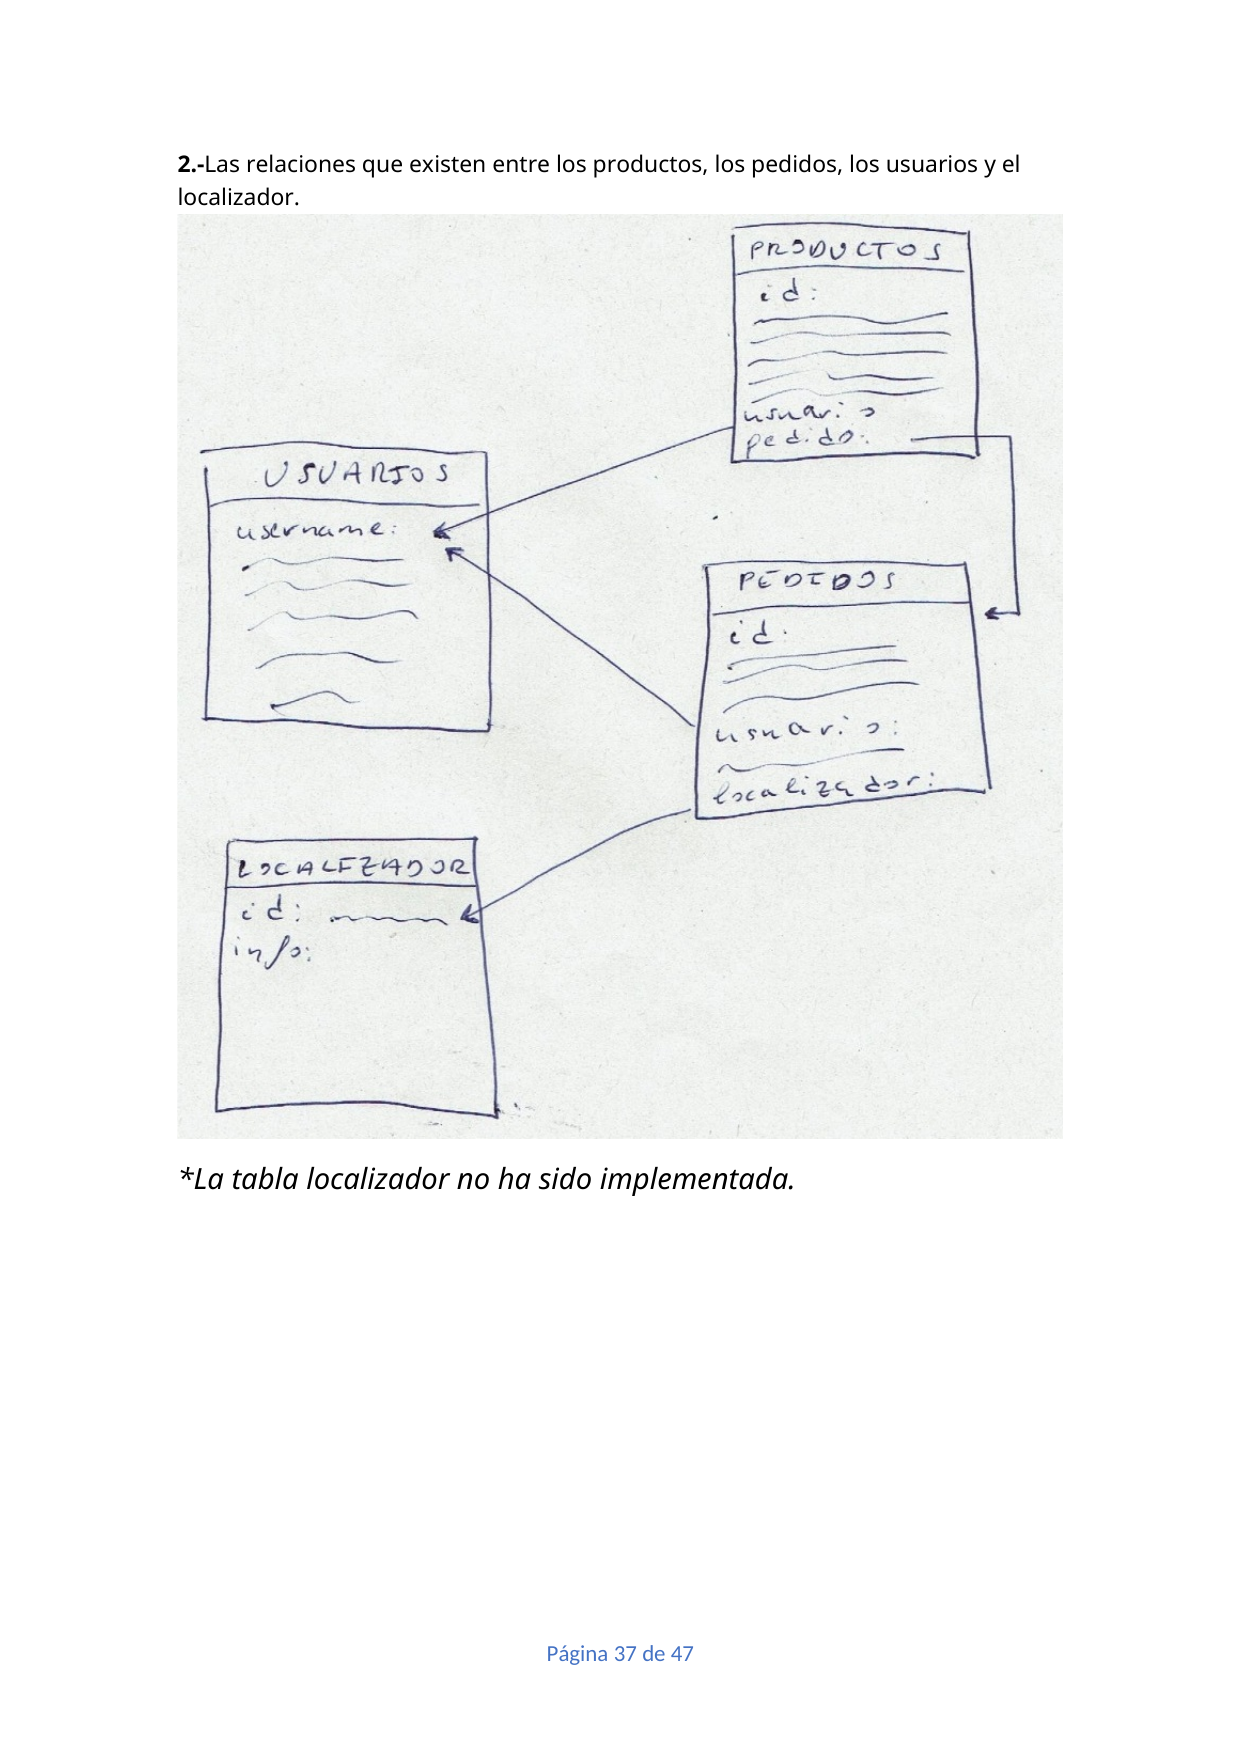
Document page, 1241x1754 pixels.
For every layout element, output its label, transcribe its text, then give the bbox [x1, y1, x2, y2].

text 2.-Las relaciones que existen entre los productos, los pedidos, los usuarios y el localizador. [177, 148, 1063, 214]
text *La tabla localizador no ha sido implementada. [177, 1158, 1063, 1198]
picture [177, 214, 1063, 1139]
